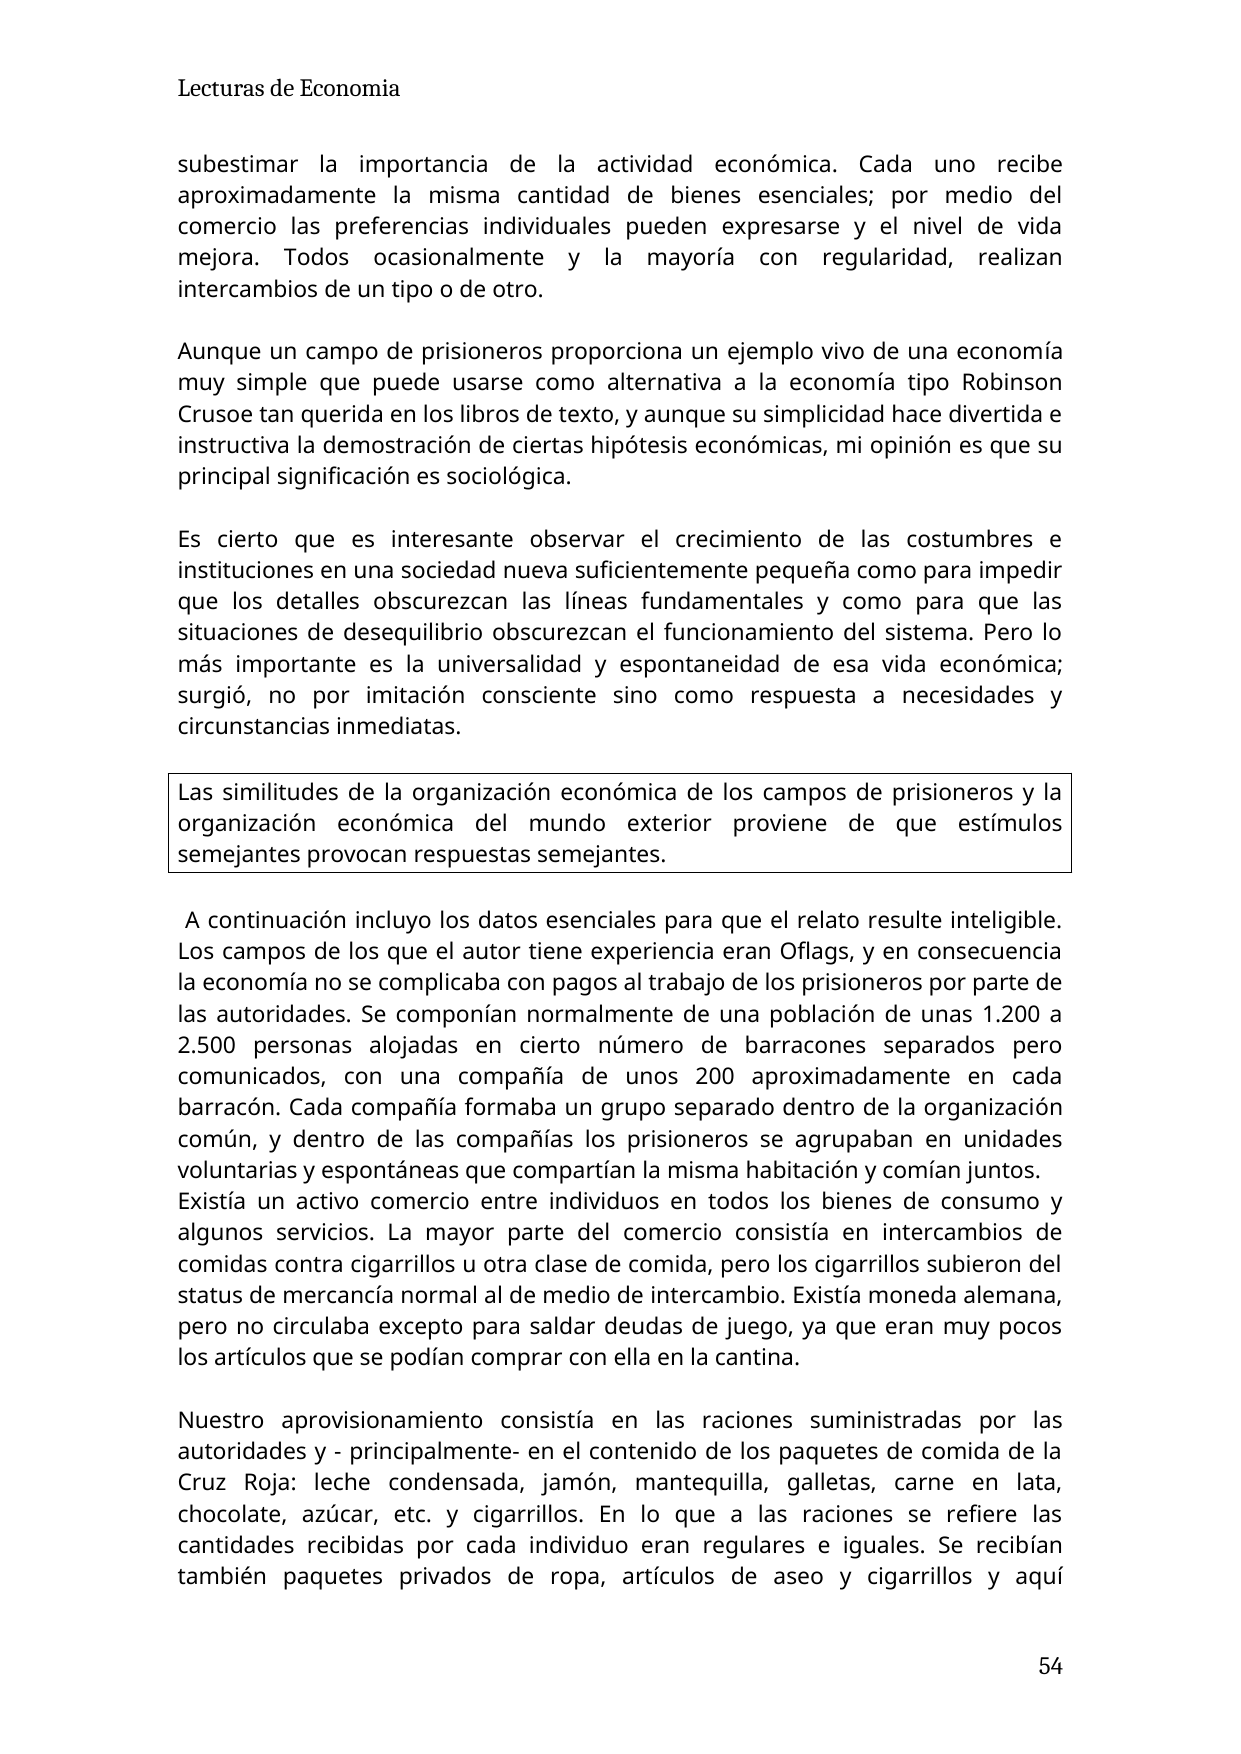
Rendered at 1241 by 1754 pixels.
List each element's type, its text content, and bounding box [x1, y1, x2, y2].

text Aunque un campo de prisioneros proporciona un ejemplo vivo de una economía muy simple que puede usarse como alternativa a la economía tipo Robinson Crusoe tan querida en los libros de texto, y aunque su simplicidad hace divertida e instructiva la demostración de ciertas hipótesis económicas, mi opinión es que su principal significación es sociológica. [177, 335, 1063, 491]
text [177, 1404, 1063, 1591]
text Existía un activo comercio entre individuos en todos los bienes de consumo y algunos servicios. La mayor parte del comercio consistía en intercambios de comidas contra cigarrillos u otra clase de comida, pero los cigarrillos subieron del status de mercancía normal al de medio de intercambio. Existía moneda alemana, pero no circulaba excepto para saldar deudas de juego, ya que eran muy pocos los artículos que se podían comprar con ella en la cantina. [177, 1185, 1063, 1373]
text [177, 148, 1063, 304]
text Es cierto que es interesante observar el crecimiento de las costumbres e instituciones en una sociedad nueva suficientemente pequeña como para impedir que los detalles obscurezcan las líneas fundamentales y como para que las situaciones de desequilibrio obscurezcan el funcionamiento del sistema. Pero lo más importante es la universalidad y espontaneidad de esa vida económica; surgió, no por imitación consciente sino como respuesta a necesidades y circunstancias inmediatas. [177, 523, 1063, 741]
text A continuación incluyo los datos esenciales para que el relato resulte inteligible. Los campos de los que el autor tiene experiencia eran Oflags, y en consecuencia la economía no se complicaba con pagos al trabajo de los prisioneros por parte de las autoridades. Se componían normalmente de una población de unas 1.200 a 2.500 personas alojadas en cierto número de barracones separados pero comunicados, con una compañía de unos 200 aproximadamente en cada barracón. Cada compañía formaba un grupo separado dentro de la organización común, y dentro de las compañías los prisioneros se agrupaban en unidades voluntarias y espontáneas que compartían la misma habitación y comían juntos. [177, 904, 1063, 1185]
text Las similitudes de la organización económica de los campos de prisioneros y la organización económica del mundo exterior proviene de que estímulos semejantes provocan respuestas semejantes. [169, 774, 1071, 872]
